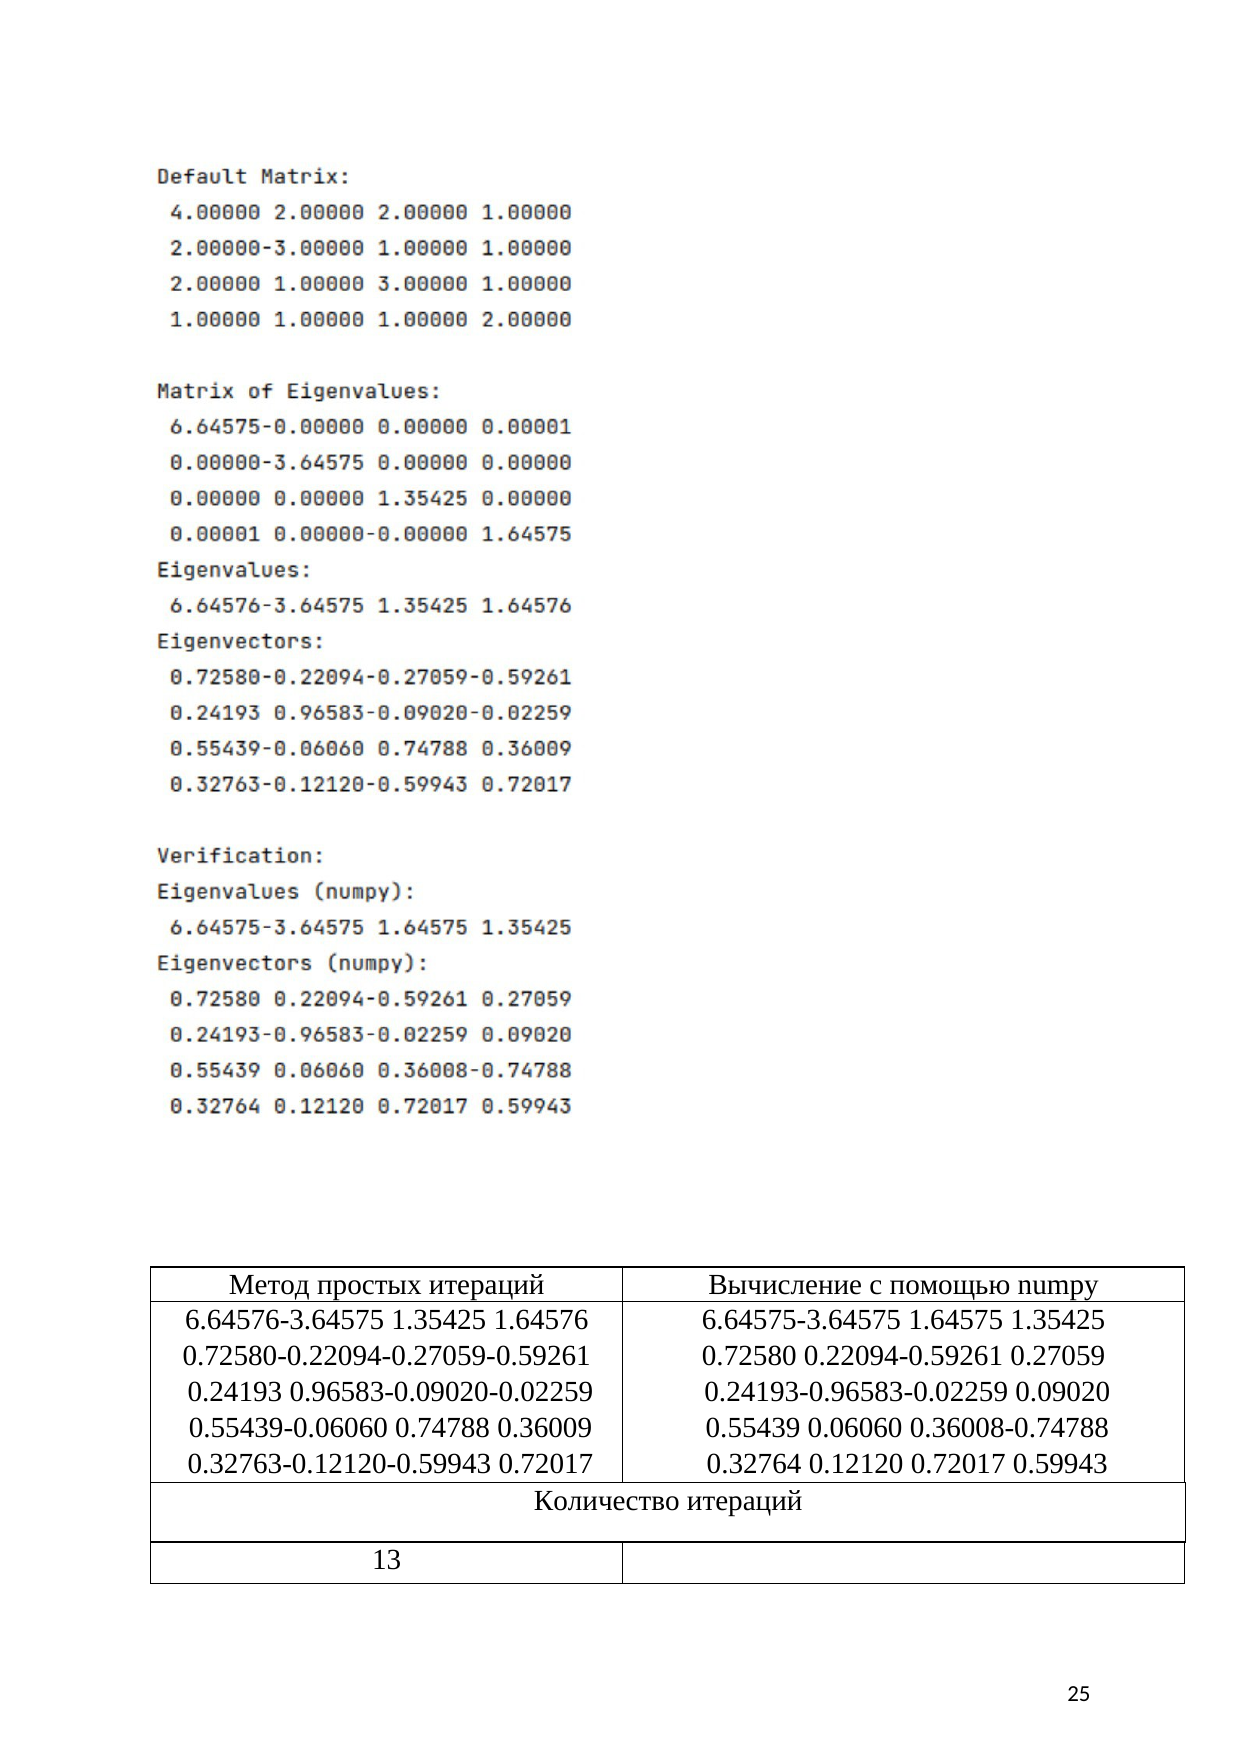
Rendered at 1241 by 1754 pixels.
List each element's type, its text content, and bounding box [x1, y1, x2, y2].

table_header Вычисление с помощью numpy [623, 1268, 1184, 1301]
table_cell Количество итераций [151, 1483, 1185, 1541]
picture [150, 150, 622, 1142]
table_cell 6.64575-3.64575 1.64575 1.35425 0.72580 0.22094-0.59261 0.27059 0.24193-0.96583-0.02259 0.09020 0.55439 0.06060 0.36008-0.74788 0.32764 0.12120 0.72017 0.59943 [623, 1302, 1184, 1482]
table_cell 6.64576-3.64575 1.35425 1.64576 0.72580-0.22094-0.27059-0.59261 0.24193 0.96583-0.09020-0.02259 0.55439-0.06060 0.74788 0.36009 0.32763-0.12120-0.59943 0.72017 [151, 1302, 622, 1482]
table_header Метод простых итераций [151, 1268, 622, 1301]
table_cell 13 [151, 1543, 622, 1583]
table_cell [623, 1543, 1184, 1583]
